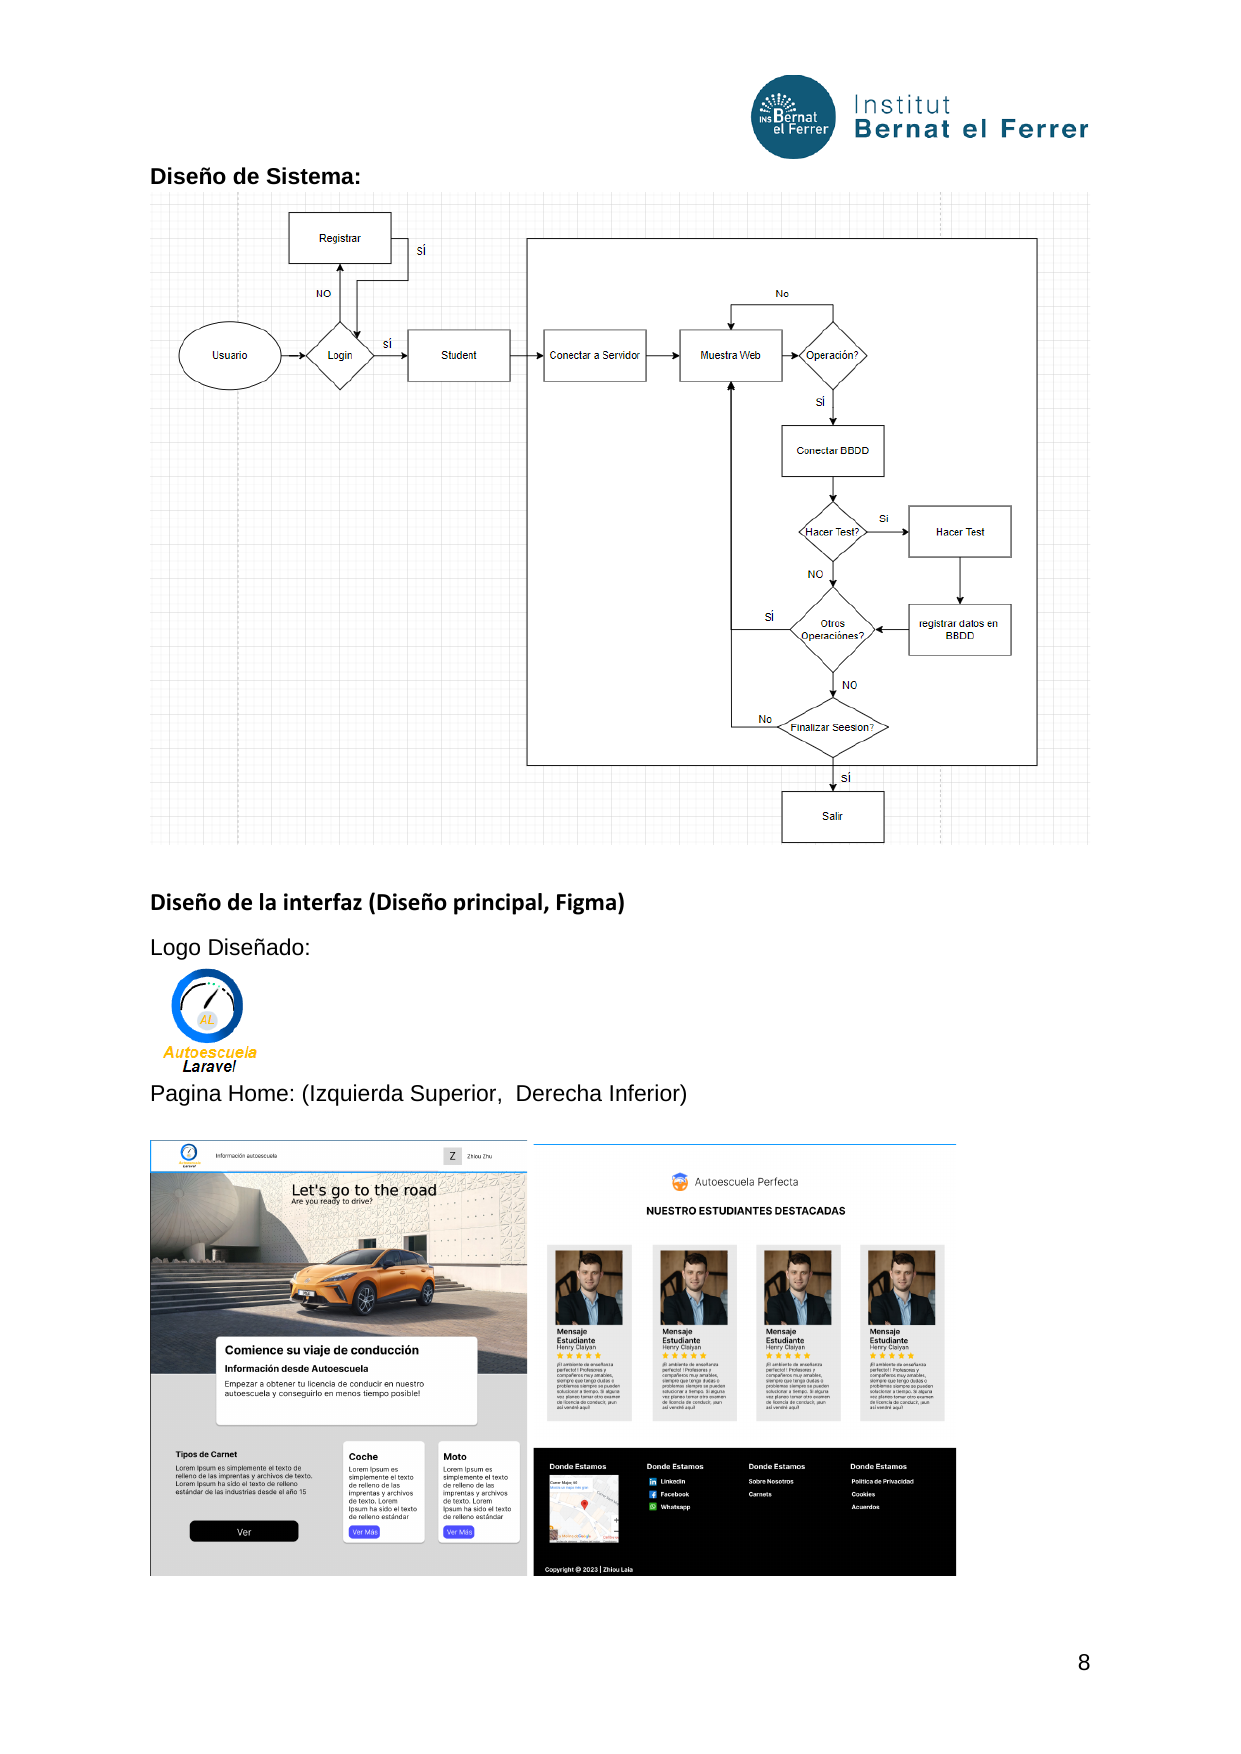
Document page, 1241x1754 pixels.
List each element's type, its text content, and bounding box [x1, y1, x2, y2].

picture [150, 192, 1091, 845]
picture [150, 963, 262, 1076]
text Pagina Home: (Izquierda Superior, Derecha Inferior) [150, 1079, 1090, 1106]
picture [750, 75, 1089, 159]
picture [533, 1144, 957, 1576]
text Logo Diseñado: [150, 933, 1090, 960]
subtitle Diseño de la interfaz (Diseño principal, Figma) [150, 886, 1090, 917]
text Diseño de Sistema: [150, 163, 1090, 189]
picture [150, 1140, 528, 1576]
